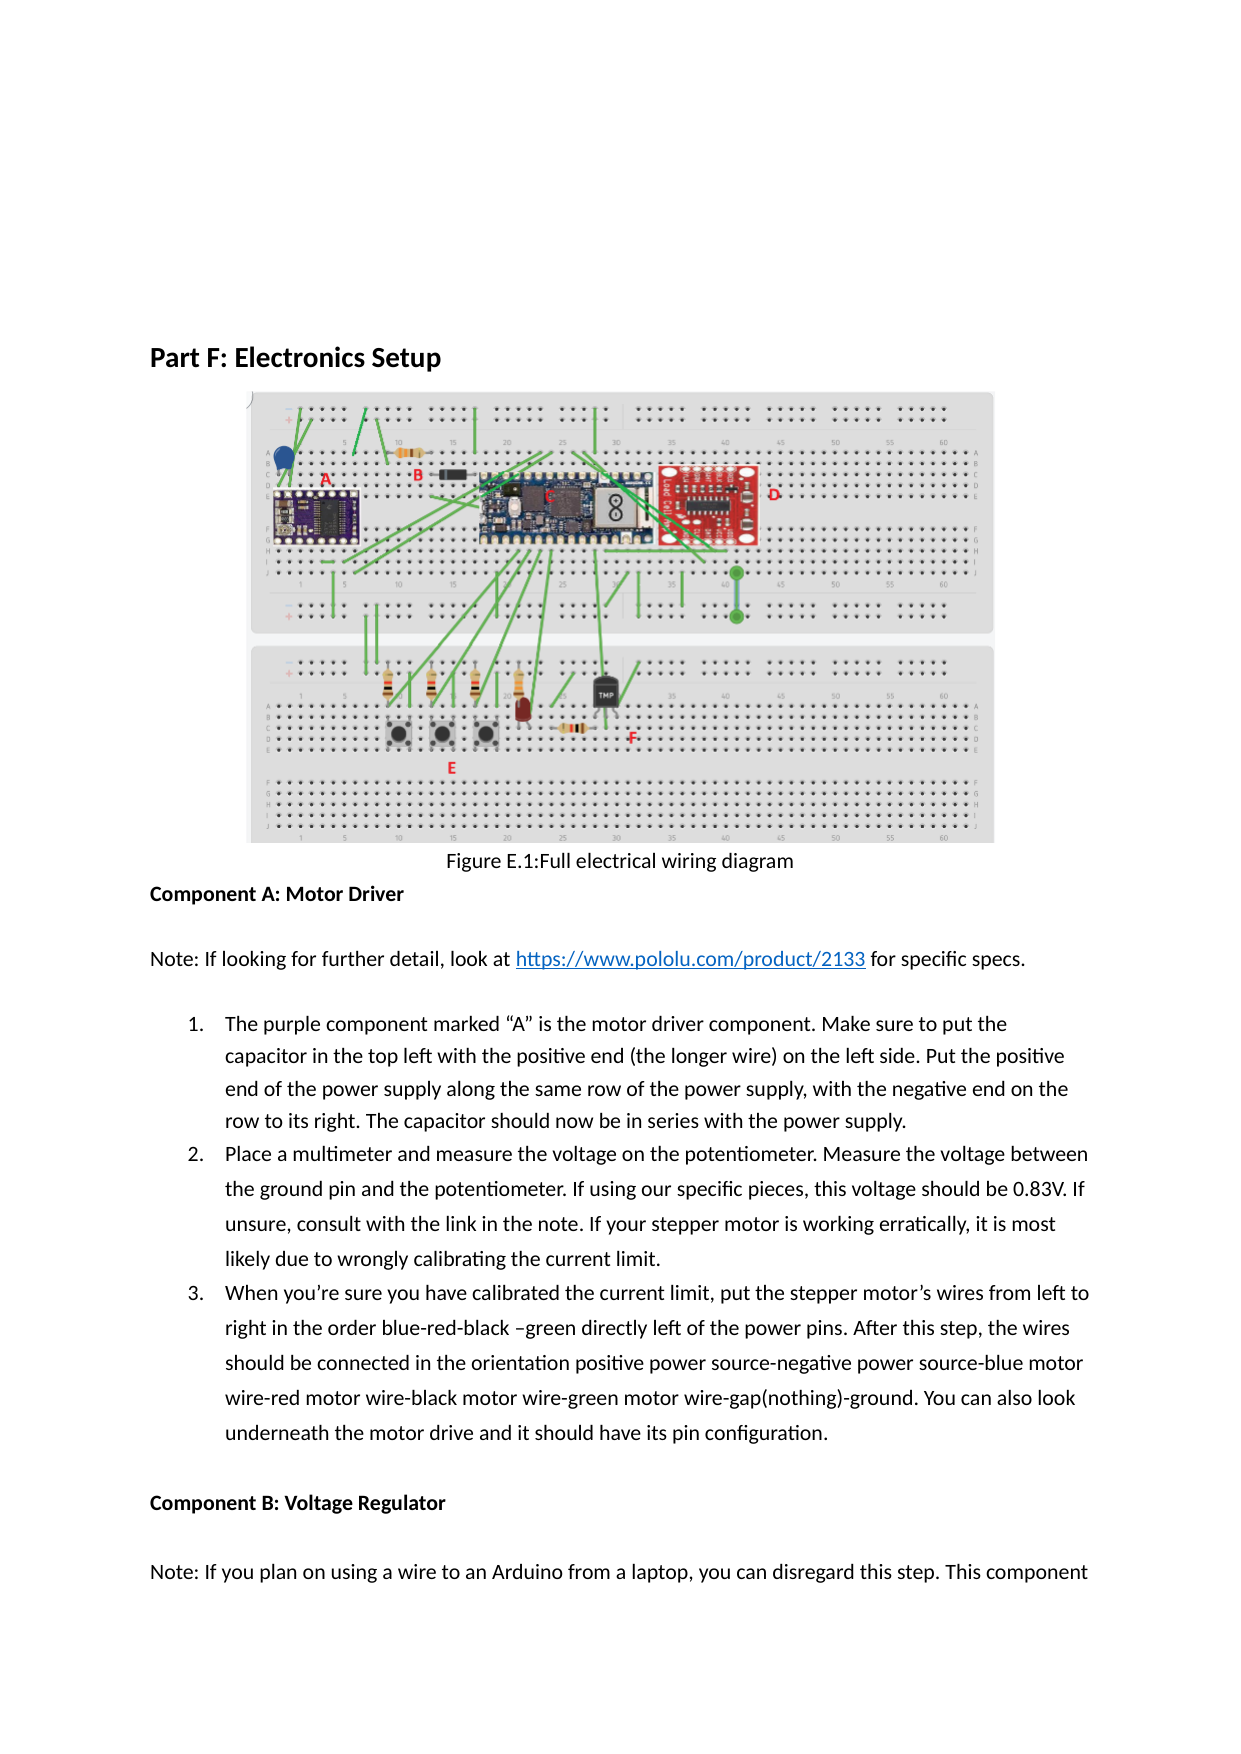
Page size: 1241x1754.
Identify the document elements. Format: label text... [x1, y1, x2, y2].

list When you’re sure you have calibrated the current limit, put the stepper motor’s wires from left to right in the order blue-red-black –green directly left of the power pins. After this step, the wires should be connected in the orientation positive power source-negative power source-blue motor wire-red motor wire-black motor wire-green motor wire-gap(nothing)-ground. You can also look underneath the motor drive and it should have its pin configuration. [187, 1277, 1090, 1449]
text Component B: Voltage Regulator [150, 1486, 1090, 1518]
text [150, 1555, 1090, 1587]
text Component A: Motor Driver [150, 877, 1090, 909]
text Figure E.1:Full electrical wiring diagram [150, 844, 1090, 877]
picture [245, 389, 995, 843]
text Note: If looking for further detail, look at https://www.pololu.com/product/2133 for specific specs. [150, 942, 1090, 1007]
list The purple component marked “A” is the motor driver component. Make sure to put the capacitor in the top left with the positive end (the longer wire) on the left side. Put the positive end of the power supply along the same row of the power supply, with the negative end on the row to its right. The capacitor should now be in series with the power supply. [187, 1007, 1090, 1137]
text Part F: Electronics Setup [150, 324, 1090, 389]
list Place a multimeter and measure the voltage on the potentiometer. Measure the voltage between the ground pin and the potentiometer. If using our specific pieces, this voltage should be 0.83V. If unsure, consult with the link in the note. If your stepper motor is working erratically, it is most likely due to wrongly calibrating the current limit. [187, 1137, 1090, 1274]
